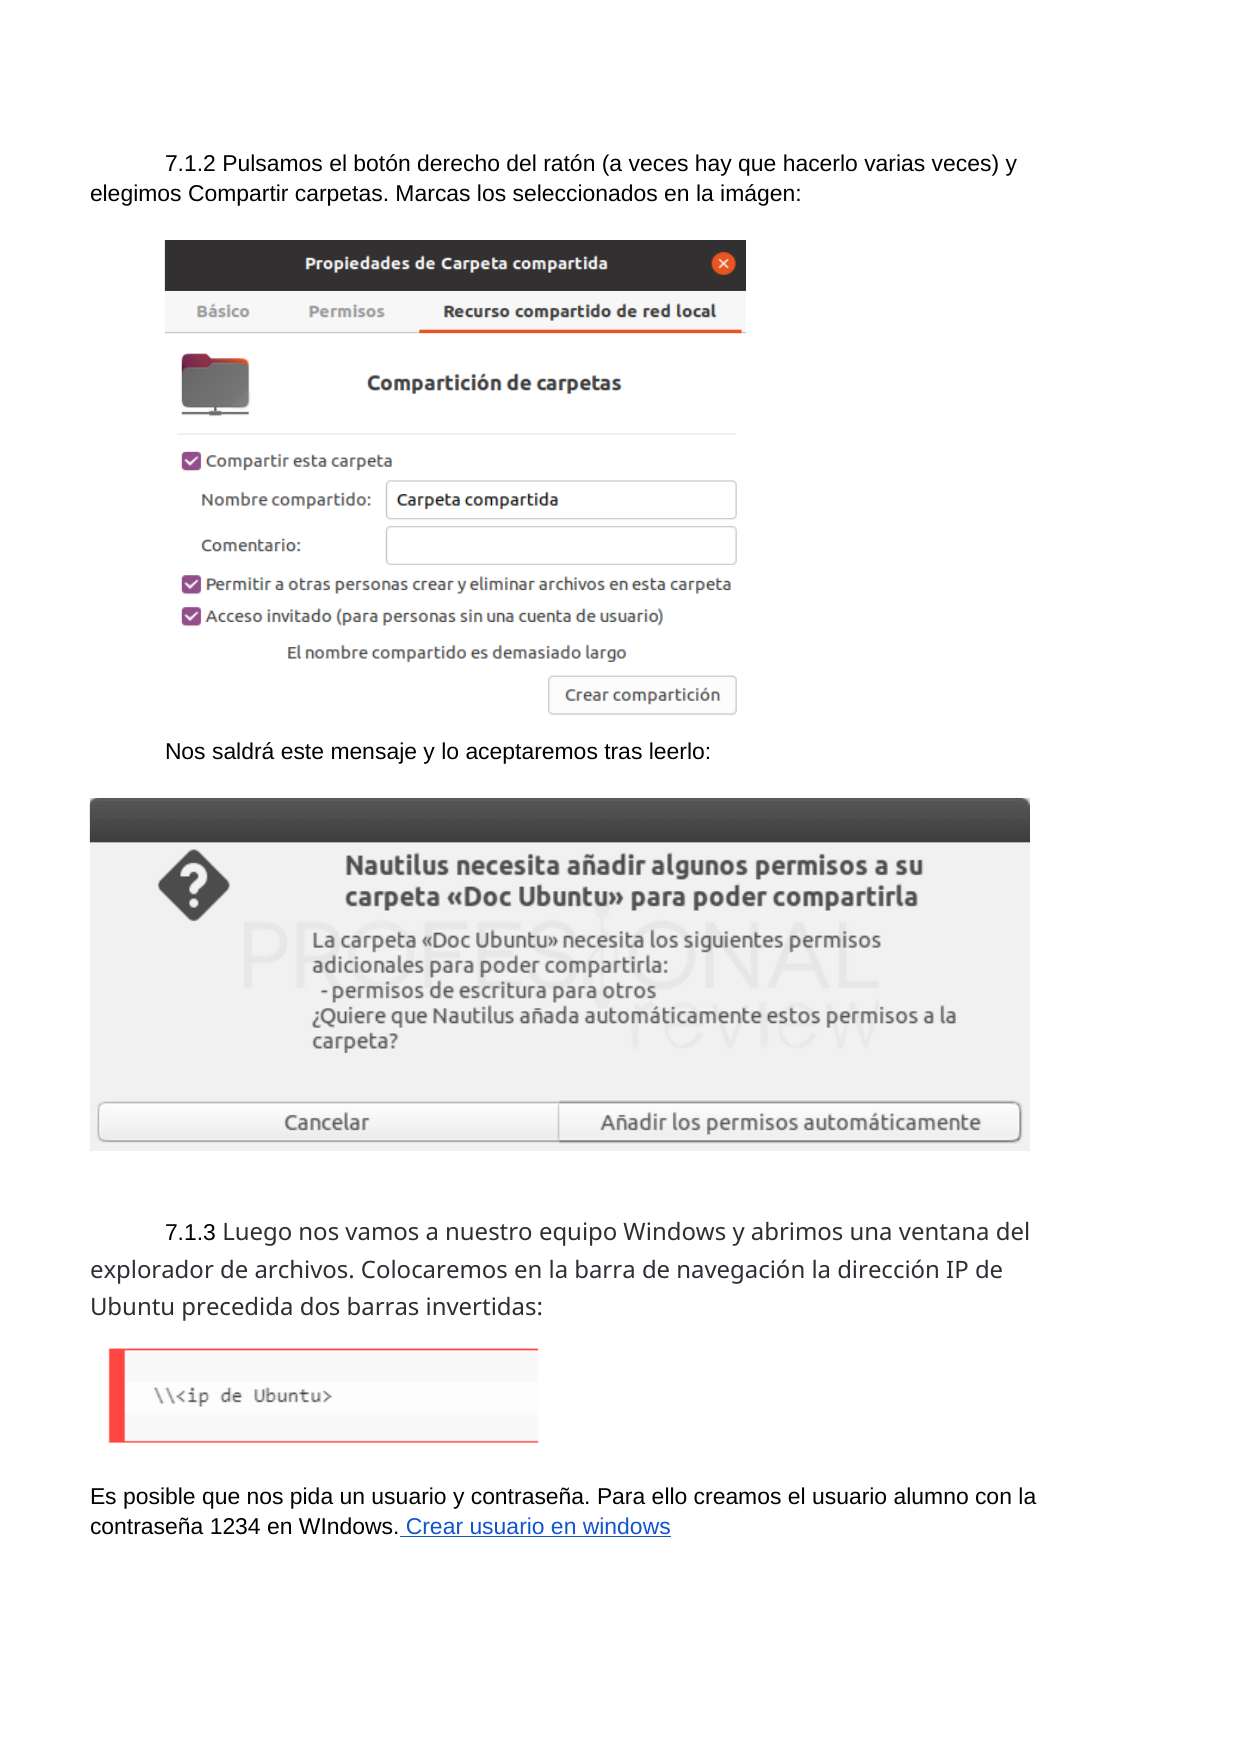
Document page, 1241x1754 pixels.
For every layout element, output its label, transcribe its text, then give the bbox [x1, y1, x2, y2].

picture [89, 1327, 539, 1479]
text 7.1.2 Pulsamos el botón derecho del ratón (a veces hay que hacerlo varias veces) y elegimos Compartir carpetas. Marcas los seleccionados en la imágen: [90, 150, 1090, 207]
picture [164, 240, 746, 735]
text Nos saldrá este mensaje y lo aceptaremos tras leerlo: [90, 738, 1090, 764]
text Es posible que nos pida un usuario y contraseña. Para ello creamos el usuario alumno con la contraseña 1234 en WIndows. Crear usuario en windows [90, 1483, 1090, 1539]
text 7.1.3 Luego nos vamos a nuestro equipo Windows y abrimos una ventana del explorador de archivos. Colocaremos en la barra de navegación la dirección IP de Ubuntu precedida dos barras invertidas: [90, 1215, 1090, 1322]
picture [89, 798, 1030, 1151]
